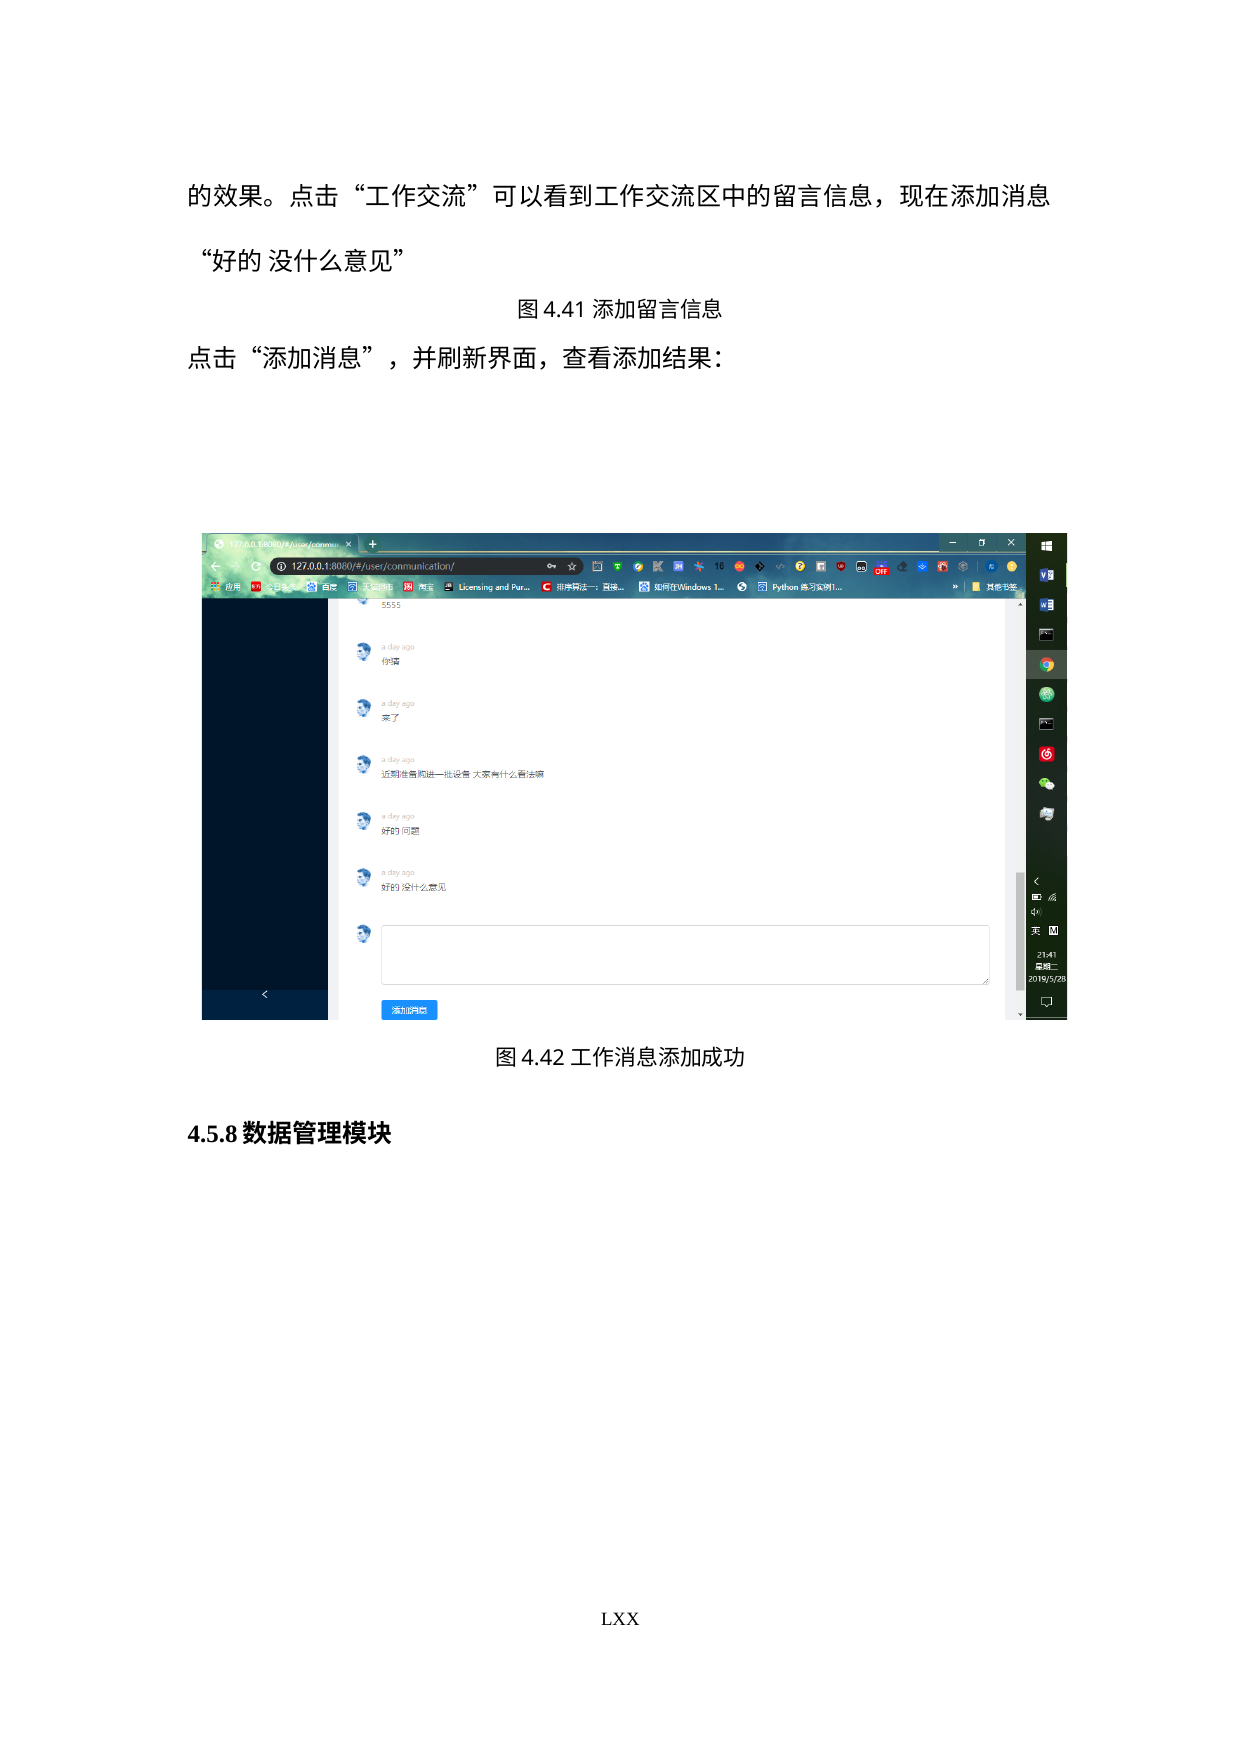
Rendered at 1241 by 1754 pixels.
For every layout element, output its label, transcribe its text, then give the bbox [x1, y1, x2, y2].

subtitle 4.5.8数据管理模块 [187, 1099, 1053, 1164]
text 点击“添加消息”，并刷新界面，查看添加结果： [187, 324, 1053, 389]
text 在了解了相应的实体视图以及工作交流的处理类图后，来看一下页面展示的效果。点击“工作交流”可以看到工作交流区中的留言信息，现在添加消息“好的 没什么意见” [187, 162, 1053, 292]
text 图4.41 添加留言信息 [187, 292, 1053, 324]
picture [201, 533, 1068, 1020]
